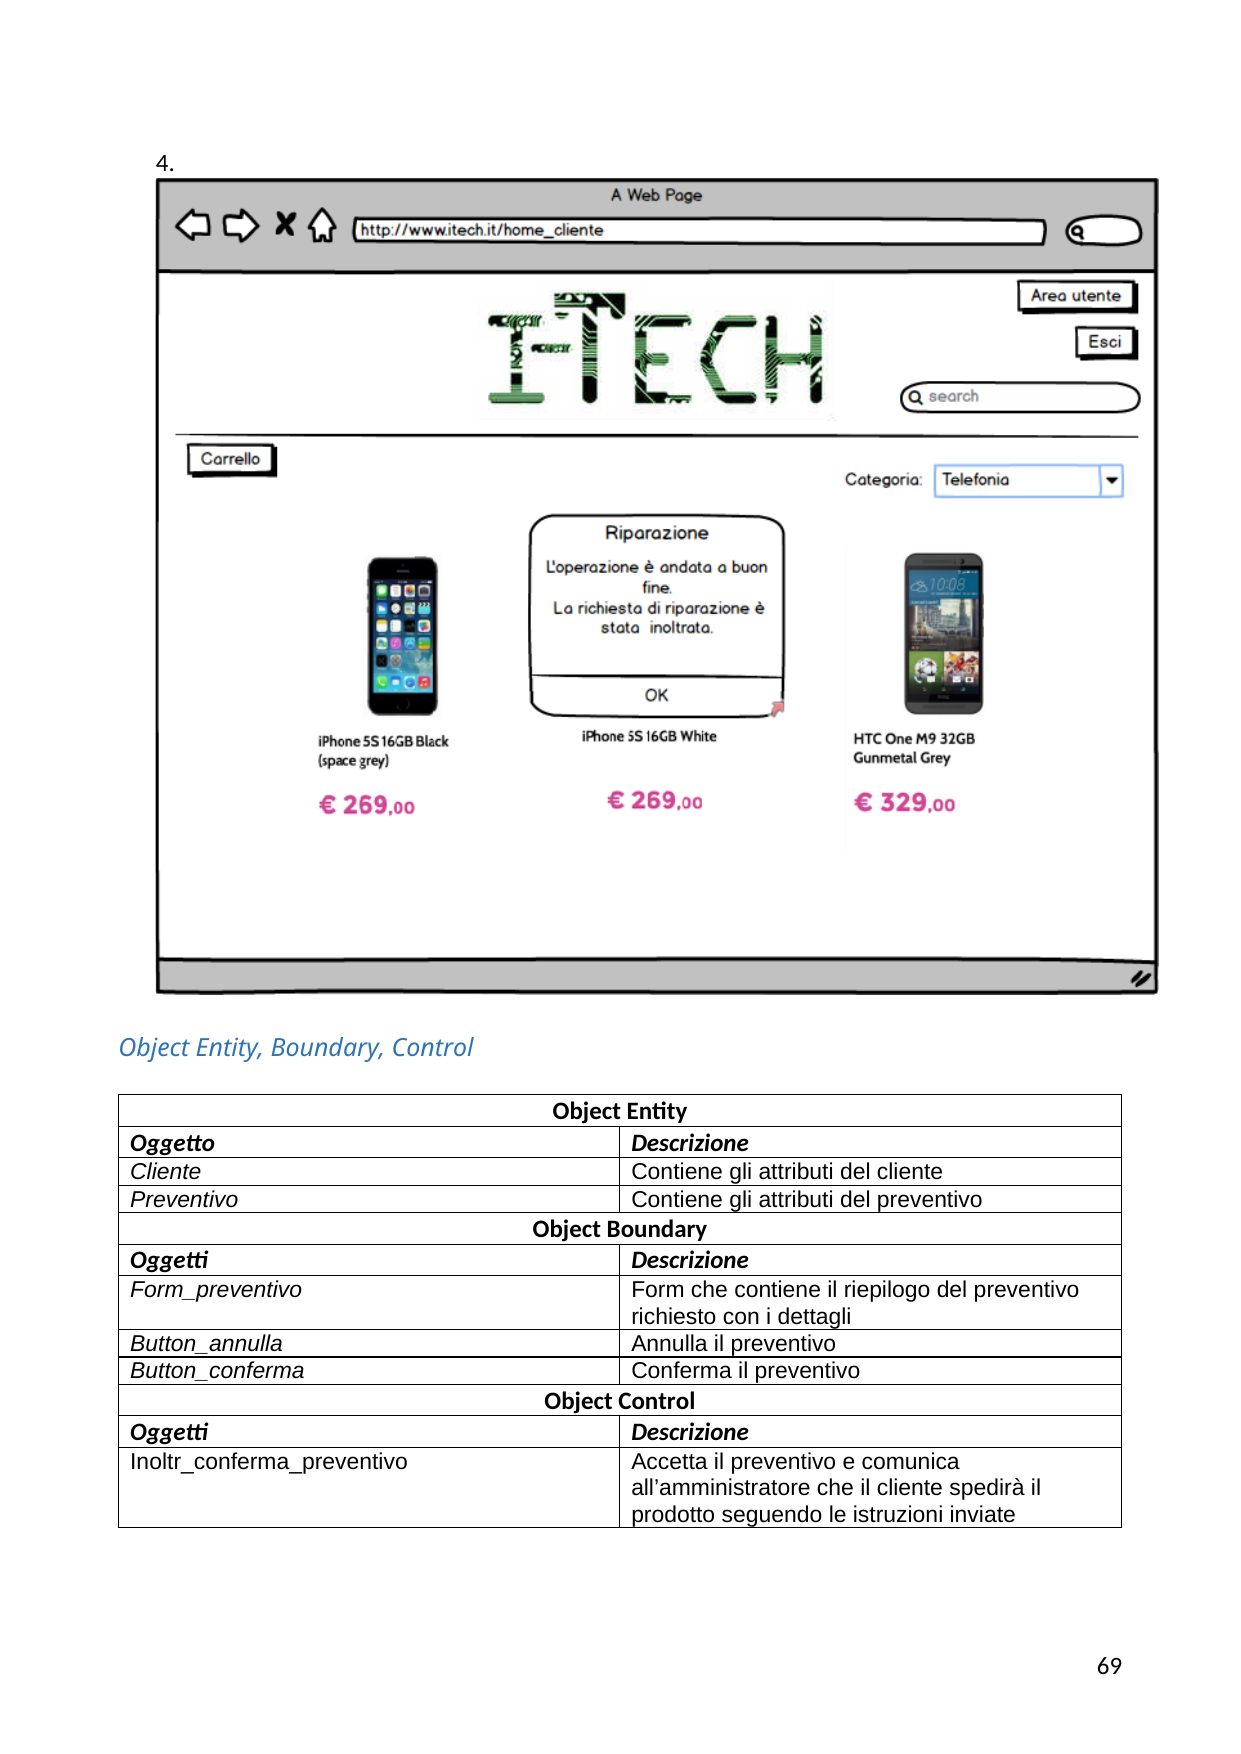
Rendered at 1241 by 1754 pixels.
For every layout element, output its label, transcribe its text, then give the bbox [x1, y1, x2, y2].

table_cell Oggetti [119, 1416, 619, 1447]
table_cell Contiene gli attributi del cliente [620, 1158, 1121, 1185]
table_header Object Entity [119, 1095, 1121, 1126]
table_cell Accetta il preventivo e comunica all’amministratore che il cliente spedirà il prodotto seguendo le istruzioni inviate [620, 1448, 1121, 1527]
table_cell Descrizione [620, 1245, 1121, 1275]
table_cell Form che contiene il riepilogo del preventivo richiesto con i dettagli [620, 1276, 1121, 1329]
table_cell Button_conferma [119, 1358, 619, 1384]
table_cell Contiene gli attributi del preventivo [620, 1186, 1121, 1212]
picture [155, 178, 1159, 995]
table_cell Preventivo [119, 1186, 619, 1212]
table_cell Button_annulla [119, 1330, 619, 1356]
table_cell Inoltr_conferma_preventivo [119, 1448, 619, 1527]
table_cell Oggetto [119, 1127, 619, 1157]
table_cell Form_preventivo [119, 1276, 619, 1329]
table_cell Cliente [119, 1158, 619, 1185]
table_cell Oggetti [119, 1245, 619, 1275]
table_cell Descrizione [620, 1416, 1121, 1447]
table_cell Object Control [119, 1385, 1121, 1415]
table_cell Descrizione [620, 1127, 1121, 1157]
table_cell Conferma il preventivo [620, 1358, 1121, 1384]
subtitle Object Entity, Boundary, Control [118, 1029, 1122, 1064]
table_cell Object Boundary [119, 1213, 1121, 1244]
table_cell Annulla il preventivo [620, 1330, 1121, 1356]
